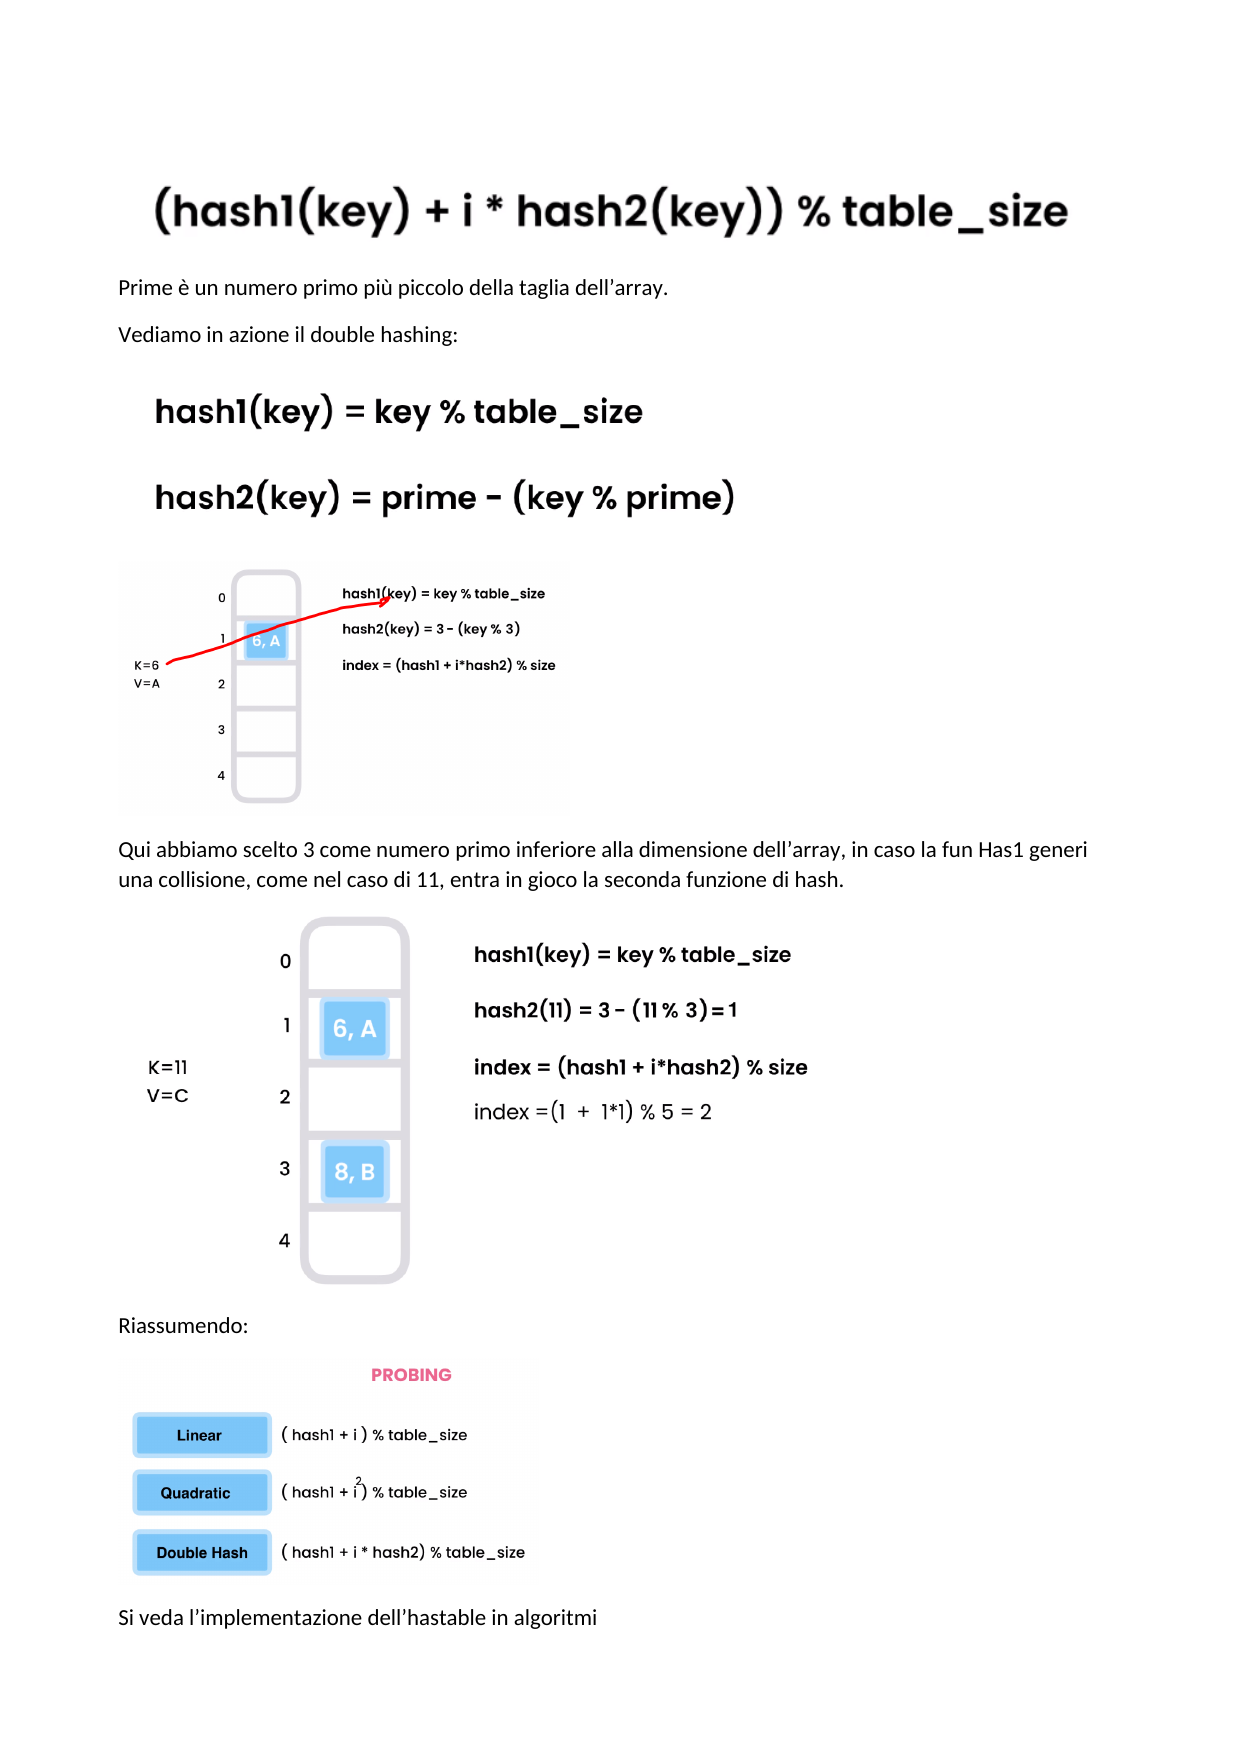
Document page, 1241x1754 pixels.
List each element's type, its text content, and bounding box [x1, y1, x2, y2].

picture [118, 1358, 539, 1585]
text Si veda l’implementazione dell’hastable in algoritmi [118, 1603, 1122, 1631]
text Prime è un numero primo più piccolo della taglia dell’array. [118, 273, 1122, 301]
picture [118, 367, 776, 543]
text Riassumendo: [118, 1311, 1122, 1339]
text Vediamo in azione il double hashing: [118, 320, 1122, 348]
text Qui abbiamo scelto 3 come numero primo inferiore alla dimensione dell’array, in caso la fun Has1 generi una collisione, come nel caso di 11, entra in gioco la seconda funzione di hash. [118, 835, 1122, 893]
picture [118, 147, 1123, 255]
picture [118, 911, 832, 1293]
picture [118, 561, 571, 816]
